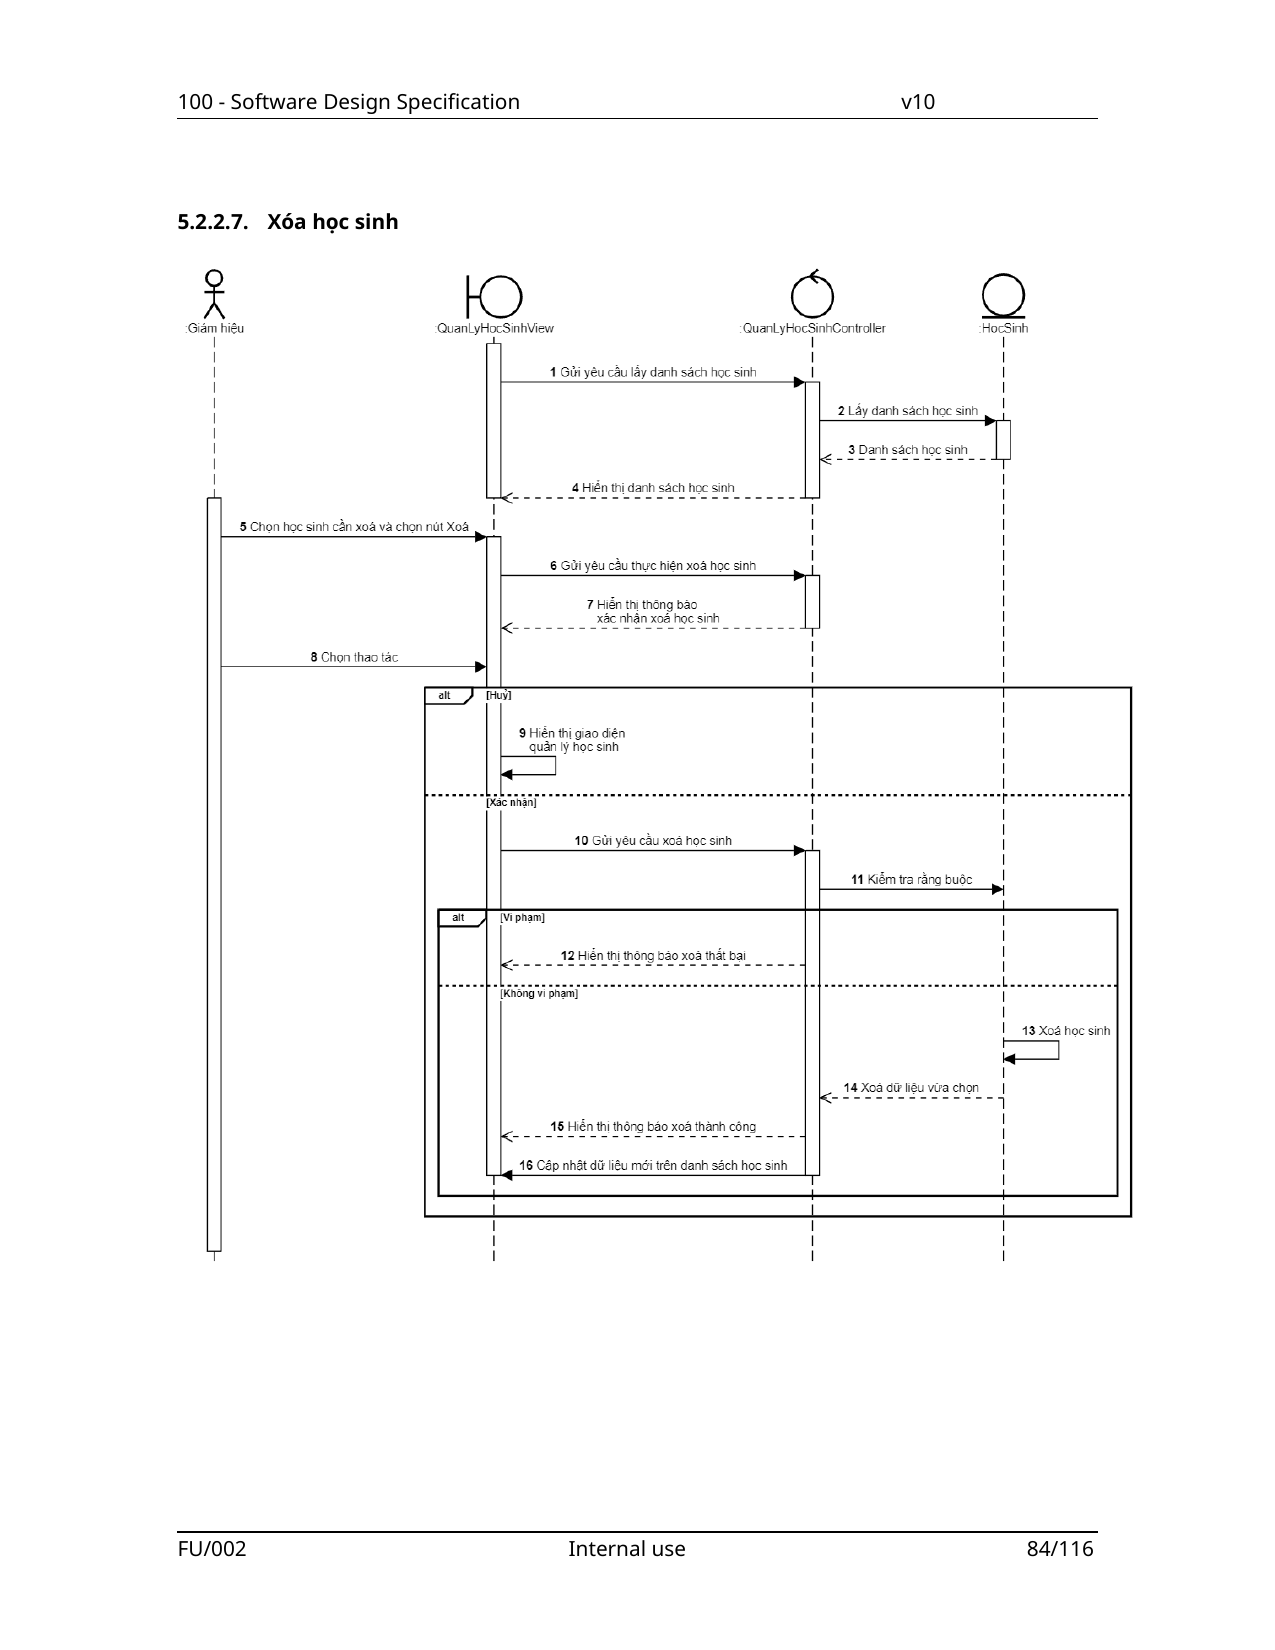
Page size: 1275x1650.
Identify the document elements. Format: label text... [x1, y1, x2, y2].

picture [177, 261, 1151, 1264]
subtitle Xóa học sinh [177, 207, 1098, 235]
